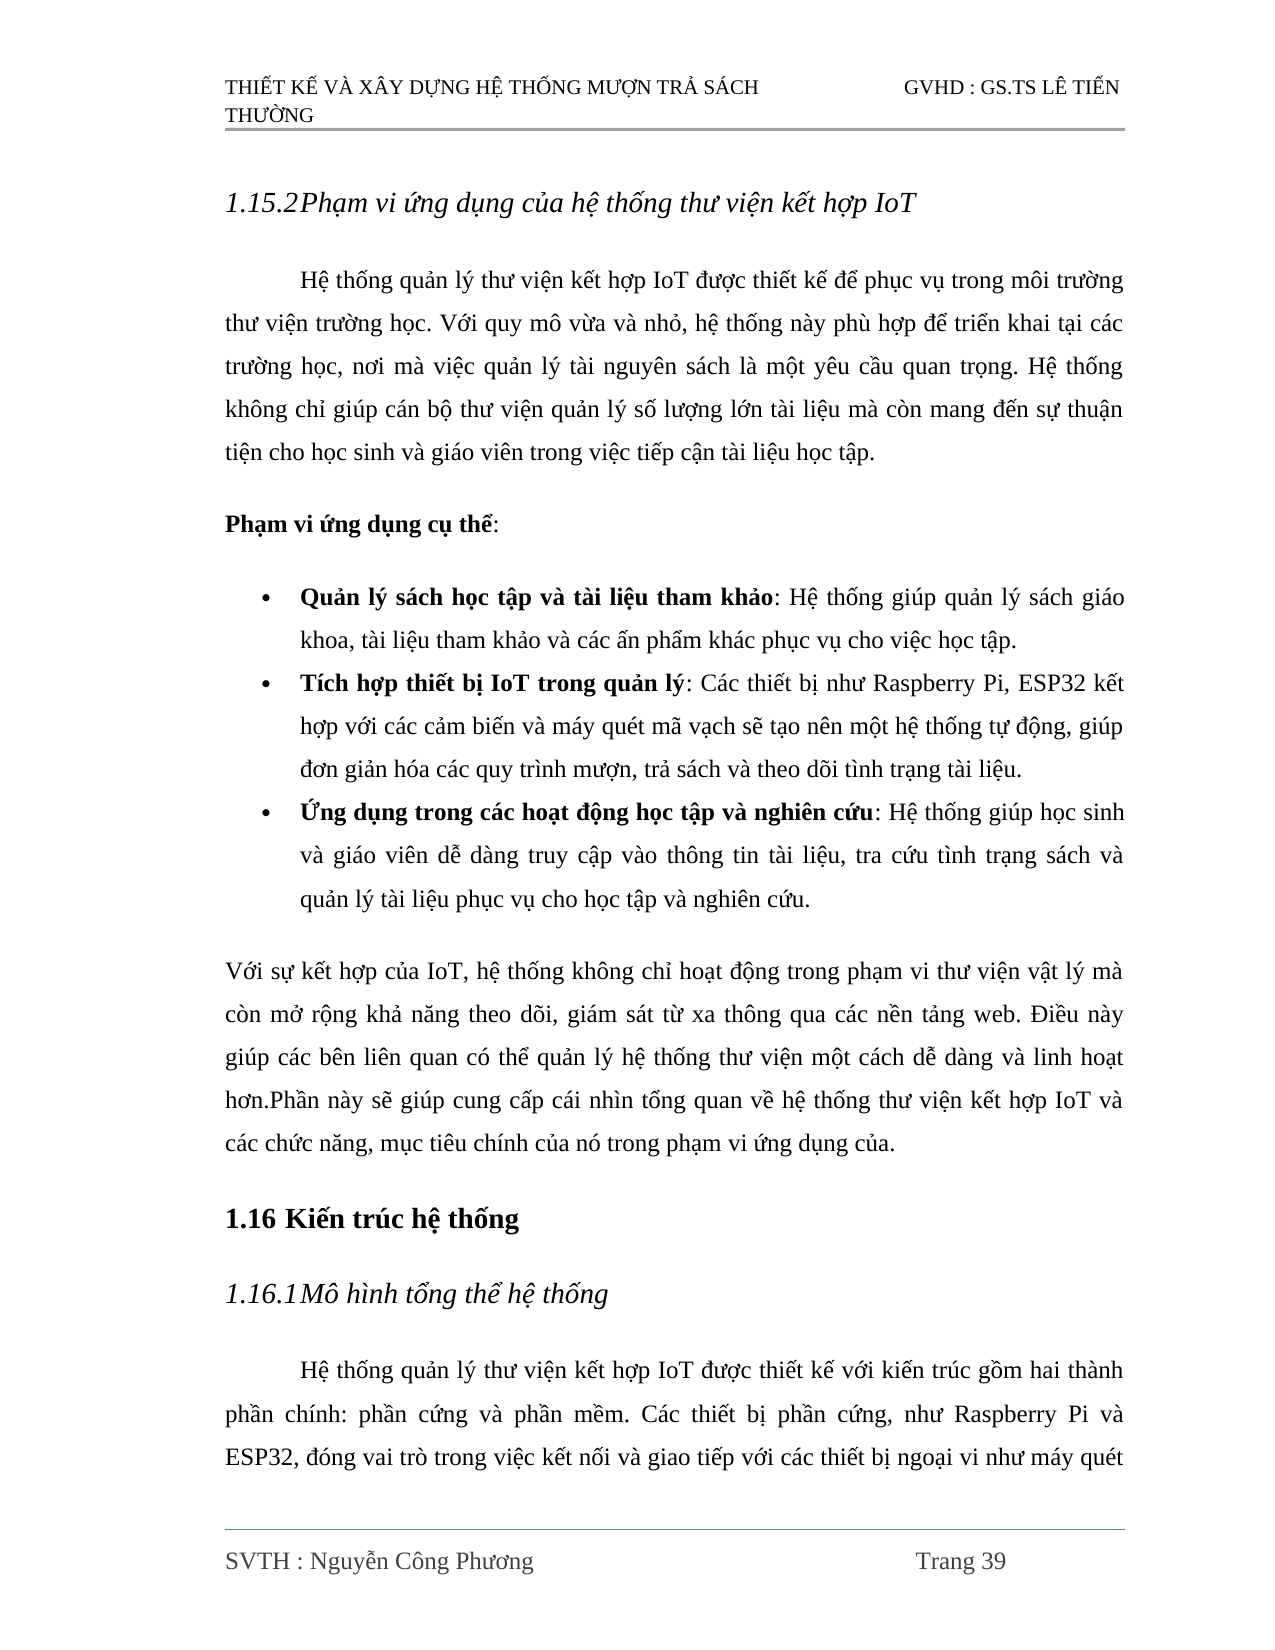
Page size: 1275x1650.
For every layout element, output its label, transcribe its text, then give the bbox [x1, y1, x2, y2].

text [225, 1330, 1125, 1445]
subtitle Phạm vi ứng dụng của hệ thống thư viện kết hợp IoT [225, 559, 1125, 593]
list Tra cứu và tìm kiếm sách: Cho phép người dùng tìm kiếm sách thông qua tên sách, tác giả hoặc thể loại. [262, 444, 1125, 516]
list Tích hợp thiết bị IoT trong quản lý: Các thiết bị như Raspberry Pi, ESP32 kết hợp với các cảm biến và máy quét mã vạch sẽ tạo nên một hệ thống tự động, giúp đơn giản hóa các quy trình mượn, trả sách và theo dõi tình trạng tài liệu. [262, 1042, 1125, 1157]
list Quản lý sách: Hệ thống hỗ trợ việc thêm, xóa, cập nhật thông tin sách và kiểm tra tình trạng tồn kho sách hiện có. [262, 185, 1125, 257]
list Quản lý sách học tập và tài liệu tham khảo: Hệ thống giúp quản lý sách giáo khoa, tài liệu tham khảo và các ấn phẩm khác phục vụ cho việc học tập. [262, 956, 1125, 1028]
list Ứng dụng trong các hoạt động học tập và nghiên cứu: Hệ thống giúp học sinh và giáo viên dễ dàng truy cập vào thông tin tài liệu, tra cứu tình trạng sách và quản lý tài liệu phục vụ cho học tập và nghiên cứu. [262, 1172, 1125, 1287]
list Quản lý người dùng: Hỗ trợ đăng ký tài khoản, quản lý thông tin người dùng và theo dõi các hoạt động mượn, trả sách của người dùng. [262, 272, 1125, 343]
text Phạm vi ứng dụng cụ thể: [225, 884, 1125, 912]
list Mượn và trả sách: Hệ thống giúp người dùng quét mã vạch để thực hiện việc mượn và trả sách một cách tự động. [262, 358, 1125, 430]
text Hệ thống quản lý thư viện kết hợp IoT được thiết kế để phục vụ trong môi trường thư viện trường học. Với quy mô vừa và nhỏ, hệ thống này phù hợp để triển khai tại các trường học, nơi mà việc quản lý tài nguyên sách là một yêu cầu quan trọng. Hệ thống không chỉ giúp cán bộ thư viện quản lý số lượng lớn tài liệu mà còn mang đến sự thuận tiện cho học sinh và giáo viên trong việc tiếp cận tài liệu học tập. [225, 639, 1125, 840]
